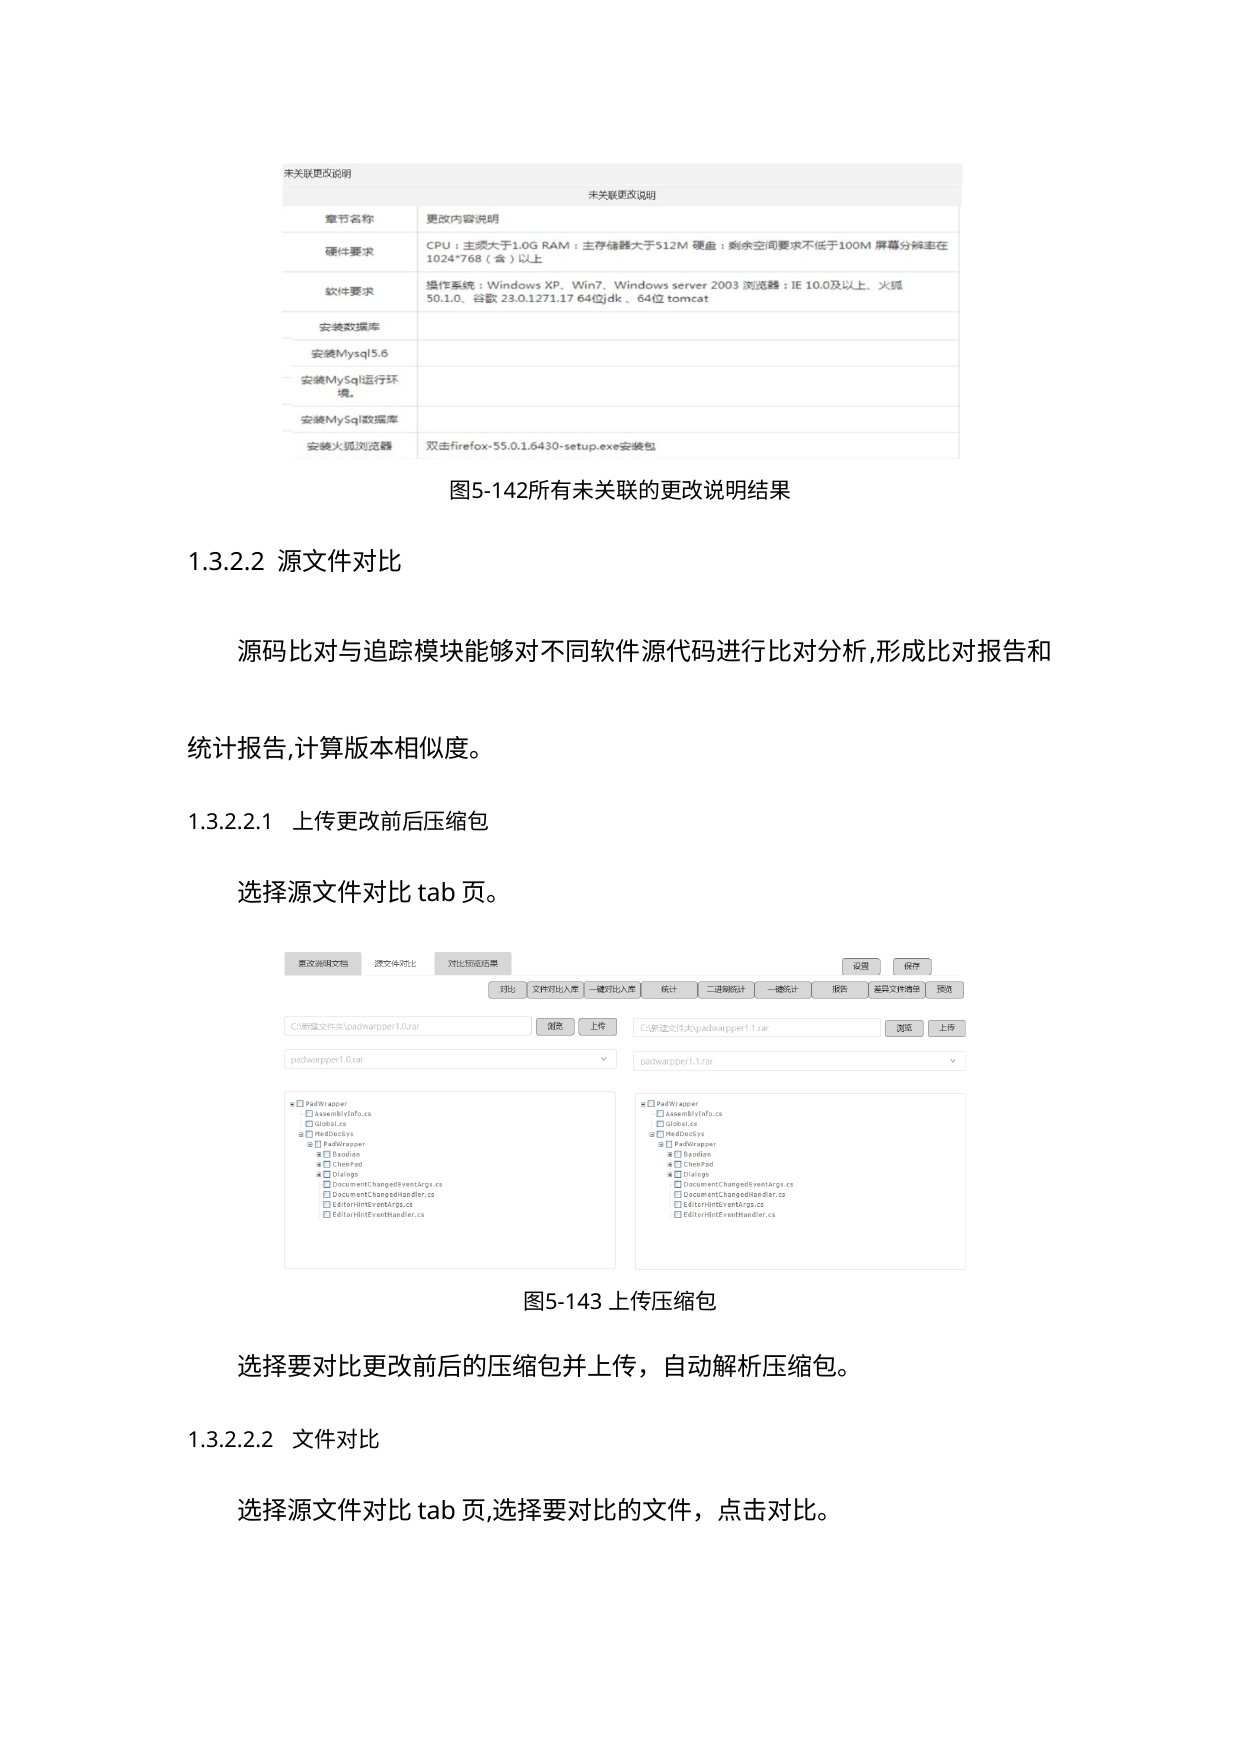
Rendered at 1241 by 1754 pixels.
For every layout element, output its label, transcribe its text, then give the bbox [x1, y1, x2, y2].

text 选择要对比更改前后的压缩包并上传，自动解析压缩包。 [187, 1332, 1053, 1397]
subtitle 源文件对比 [187, 527, 1053, 592]
subtitle 上传更改前后压缩包 [187, 804, 1053, 836]
text 源码比对与追踪模块能够对不同软件源代码进行比对分析,形成比对报告和统计报告,计算版本相似度。 [187, 617, 1053, 779]
picture [274, 941, 966, 1270]
text 图5-143 上传压缩包 [187, 1284, 1053, 1316]
text 图5-142所有未关联的更改说明结果 [187, 473, 1053, 505]
subtitle 文件对比 [187, 1421, 1053, 1454]
text 选择源文件对比tab页,选择要对比的文件，点击对比。 [187, 1476, 1053, 1541]
picture [274, 162, 966, 459]
text 选择源文件对比tab页。 [187, 858, 1053, 923]
